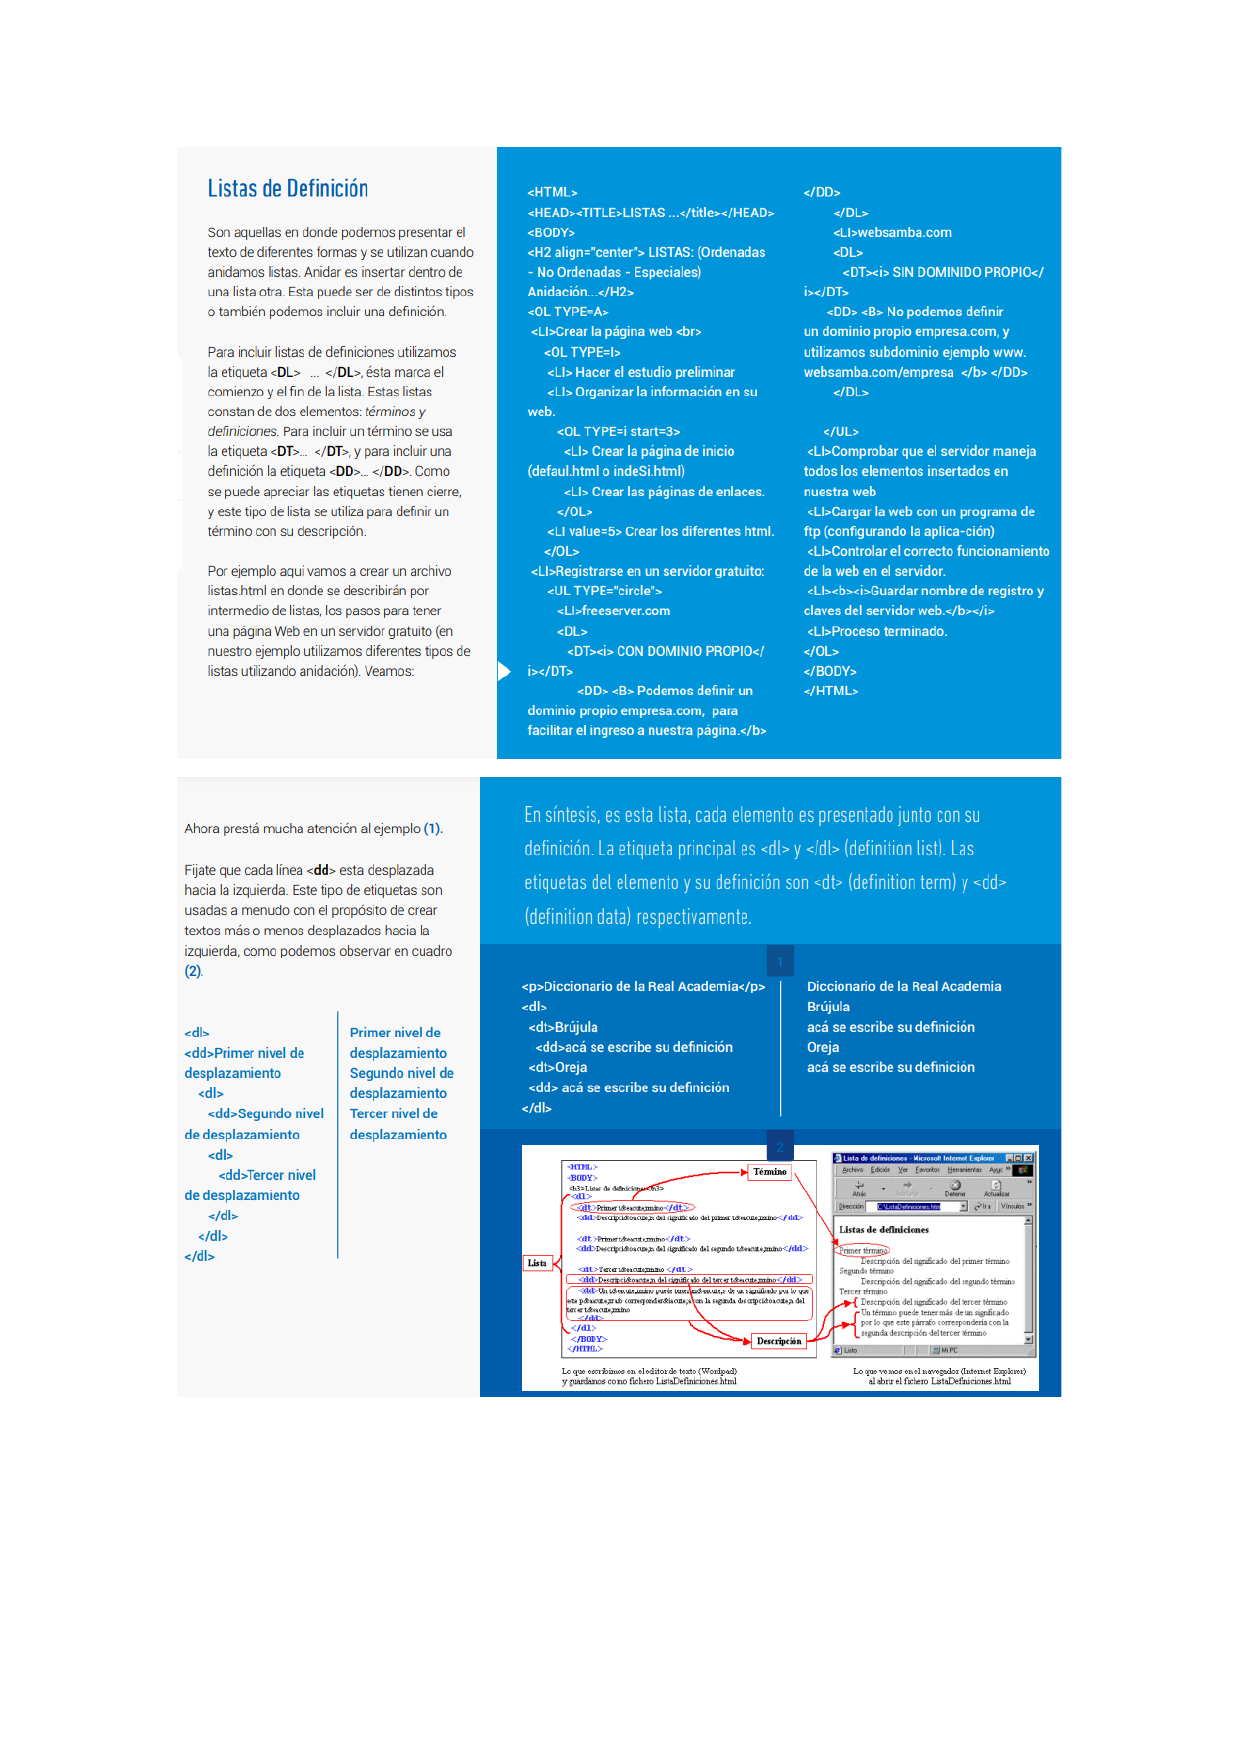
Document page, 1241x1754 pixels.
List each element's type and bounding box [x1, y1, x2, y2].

picture [889, 589, 897, 594]
picture [595, 208, 600, 216]
picture [917, 329, 924, 335]
picture [545, 208, 550, 216]
picture [900, 507, 907, 515]
picture [713, 646, 718, 655]
picture [581, 307, 586, 315]
picture [860, 267, 865, 276]
picture [610, 208, 615, 216]
picture [868, 609, 878, 613]
picture [632, 609, 640, 614]
picture [601, 370, 609, 376]
picture [622, 709, 630, 714]
picture [614, 490, 622, 495]
picture [553, 566, 560, 575]
picture [545, 187, 551, 195]
picture [177, 147, 509, 759]
picture [693, 367, 699, 376]
picture [575, 586, 581, 594]
picture [177, 777, 1062, 1397]
